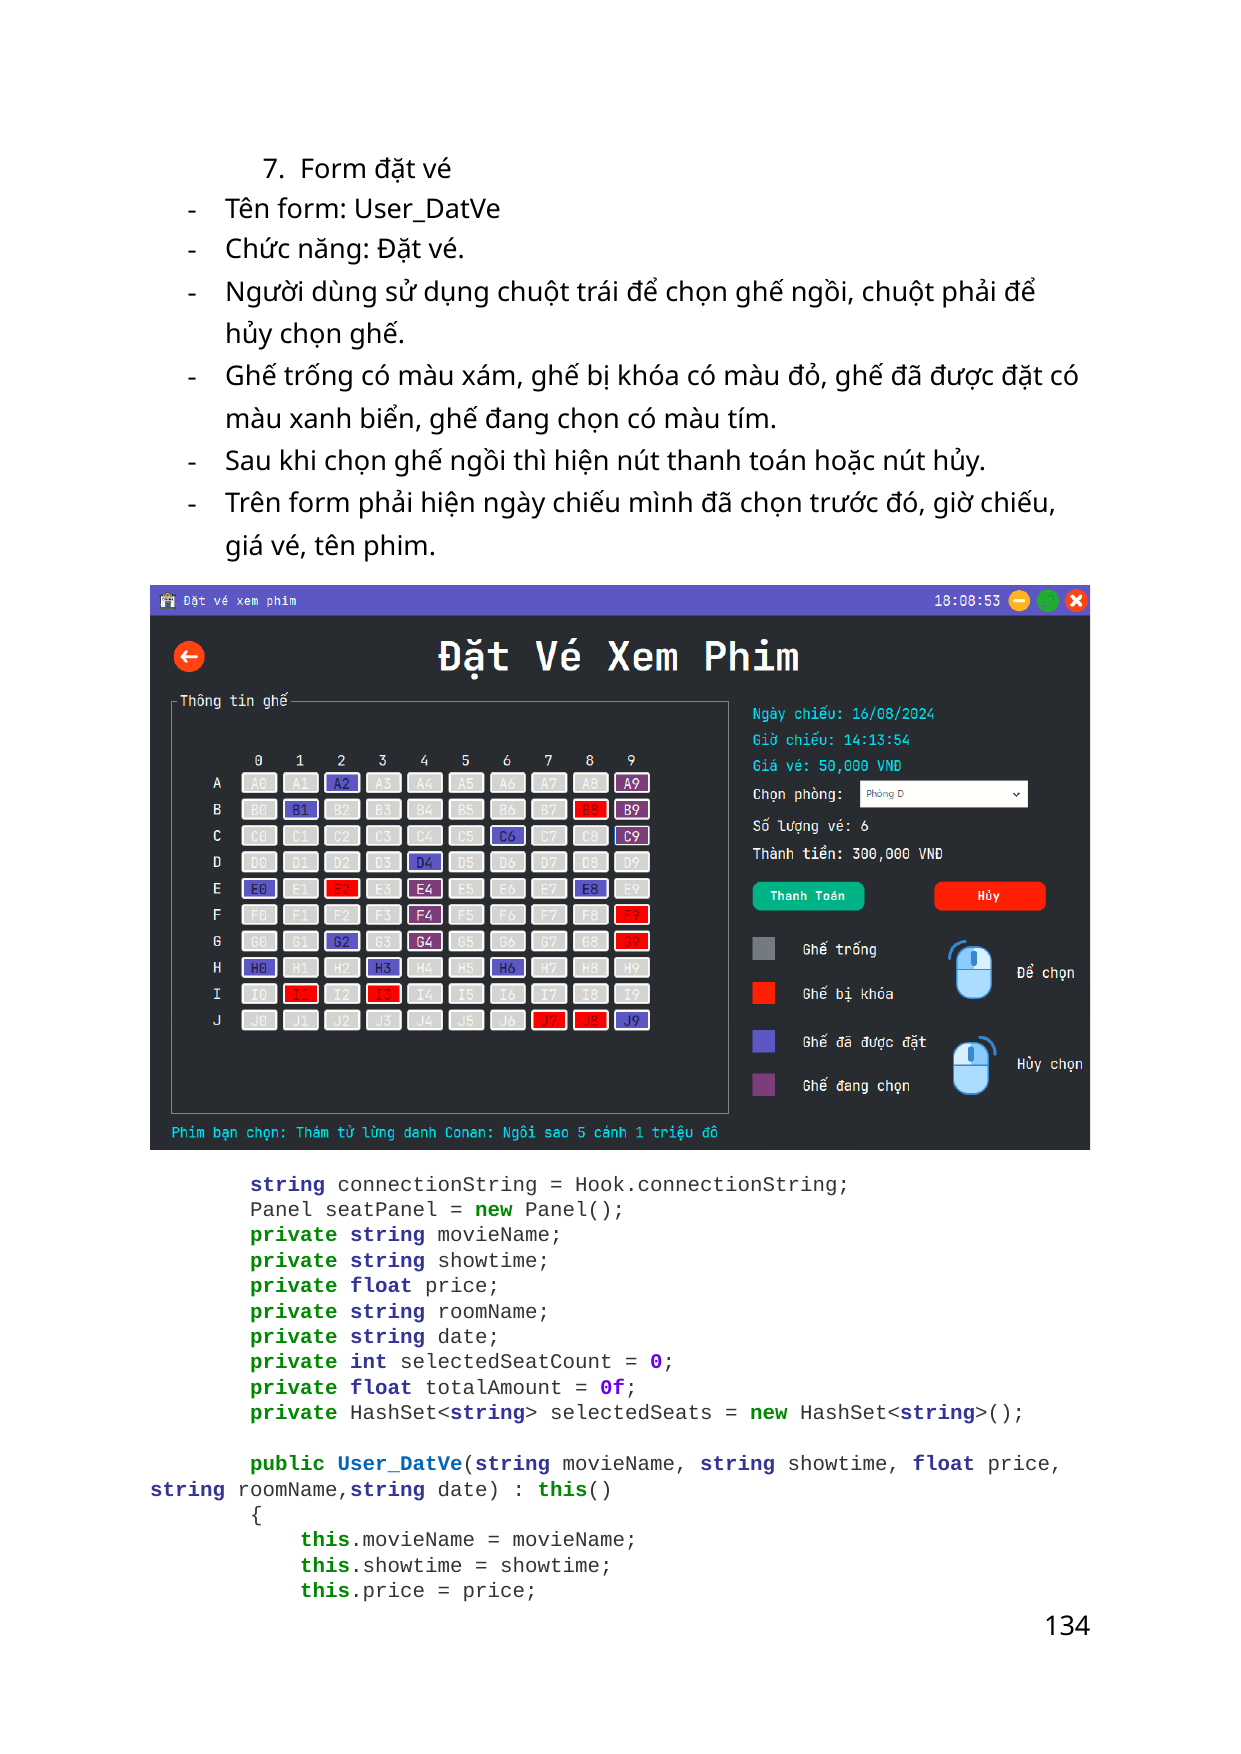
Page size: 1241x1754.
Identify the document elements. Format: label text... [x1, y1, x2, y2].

list Tên form: User_DatVe [187, 190, 1090, 227]
text private float price; [150, 1273, 1090, 1299]
text this.price = price; [150, 1578, 1090, 1604]
text private int selectedSeatCount = 0; [150, 1350, 1090, 1375]
list Sau khi chọn ghế ngồi thì hiện nút thanh toán hoặc nút hủy. [187, 442, 1090, 478]
text private string roomName; [150, 1299, 1090, 1324]
text { [150, 1502, 1090, 1528]
list Người dùng sử dụng chuột trái để chọn ghế ngồi, chuột phải để hủy chọn ghế. [187, 272, 1090, 351]
text this.showtime = showtime; [150, 1553, 1090, 1578]
text private string movieName; [150, 1223, 1090, 1248]
text private float totalAmount = 0f; [150, 1375, 1090, 1401]
list Chức năng: Đặt vé. [187, 229, 1090, 266]
text private HashSet<string> selectedSeats = new HashSet<string>(); [150, 1401, 1090, 1426]
text Panel seatPanel = new Panel(); [150, 1197, 1090, 1223]
list Trên form phải hiện ngày chiếu mình đã chọn trước đó, giờ chiếu, giá vé, tên phim. [187, 484, 1090, 563]
text string connectionString = Hook.connectionString; [150, 1172, 1090, 1197]
text this.movieName = movieName; [150, 1528, 1090, 1553]
list Ghế trống có màu xám, ghế bị khóa có màu đỏ, ghế đã được đặt có màu xanh biển, ghế đang chọn có màu tím. [187, 357, 1090, 436]
text private string showtime; [150, 1248, 1090, 1273]
text public User_DatVe(string movieName, string showtime, float price, string roomName,string date) : this() [150, 1451, 1090, 1502]
text private string date; [150, 1324, 1090, 1350]
picture [150, 585, 1091, 1150]
list Form đặt vé [262, 150, 1090, 187]
